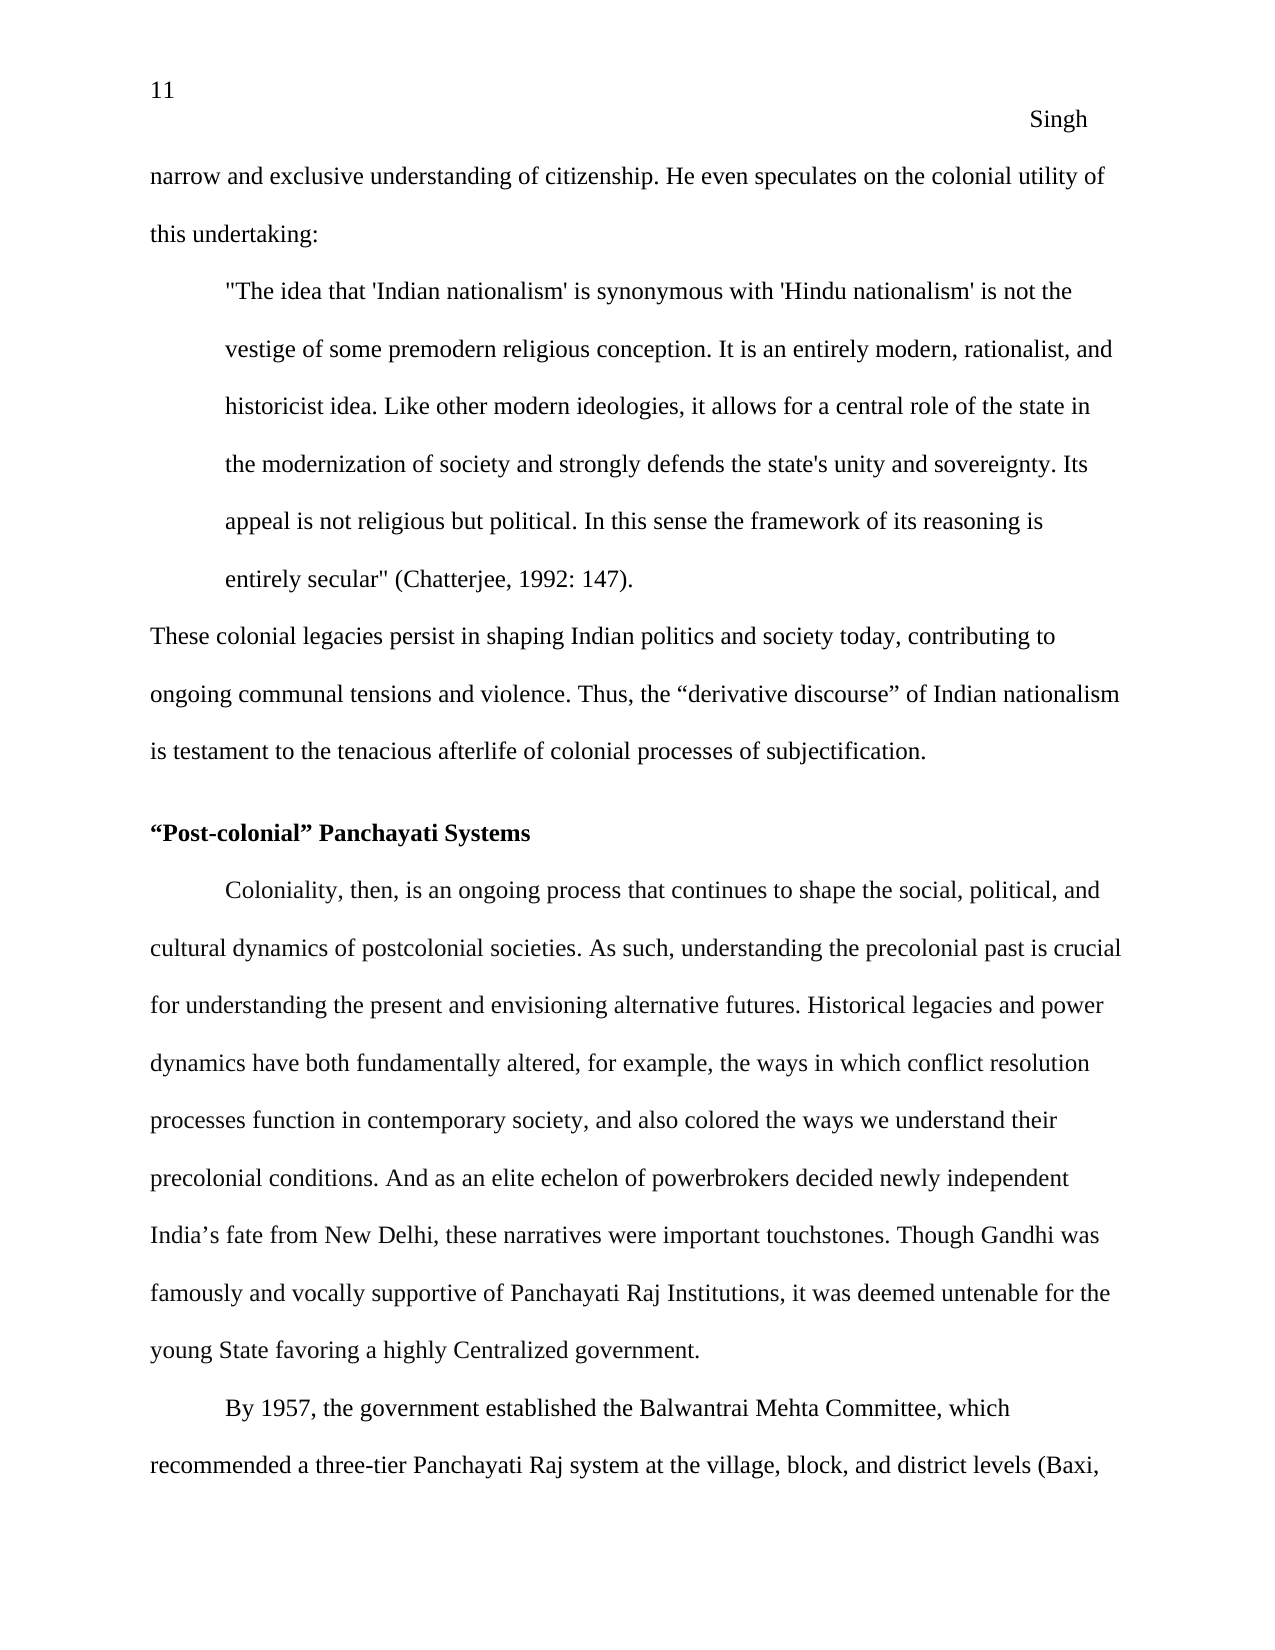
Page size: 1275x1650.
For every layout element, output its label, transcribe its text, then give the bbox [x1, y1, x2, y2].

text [150, 1393, 1125, 1479]
text These colonial legacies persist in shaping Indian politics and society today, contributing to ongoing communal tensions and violence. Thus, the “derivative discourse” of Indian nationalism is testament to the tenacious afterlife of colonial processes of subjectification. [150, 621, 1125, 765]
text "The idea that 'Indian nationalism' is synonymous with 'Hindu nationalism' is not the vestige of some premodern religious conception. It is an entirely modern, rationalist, and historicist idea. Like other modern ideologies, it allows for a central role of the state in the modernization of society and strongly defends the state's unity and sovereignty. Its appeal is not religious but political. In this sense the framework of its reasoning is entirely secular" (Chatterjee, 1992: 147). [225, 276, 1125, 592]
text Coloniality, then, is an ongoing process that continues to shape the social, political, and cultural dynamics of postcolonial societies. As such, understanding the precolonial past is crucial for understanding the present and envisioning alternative futures. Historical legacies and power dynamics have both fundamentally altered, for example, the ways in which conflict resolution processes function in contemporary society, and also colored the ways we understand their precolonial conditions. And as an elite echelon of powerbrokers decided newly independent India’s fate from New Delhi, these narratives were important touchstones. Though Gandhi was famously and vocally supportive of Panchayati Raj Institutions, it was deemed untenable for the young State favoring a highly Centralized government. [150, 875, 1125, 1364]
text “Post-colonial” Panchayati Systems [150, 818, 1125, 846]
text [150, 161, 1125, 247]
